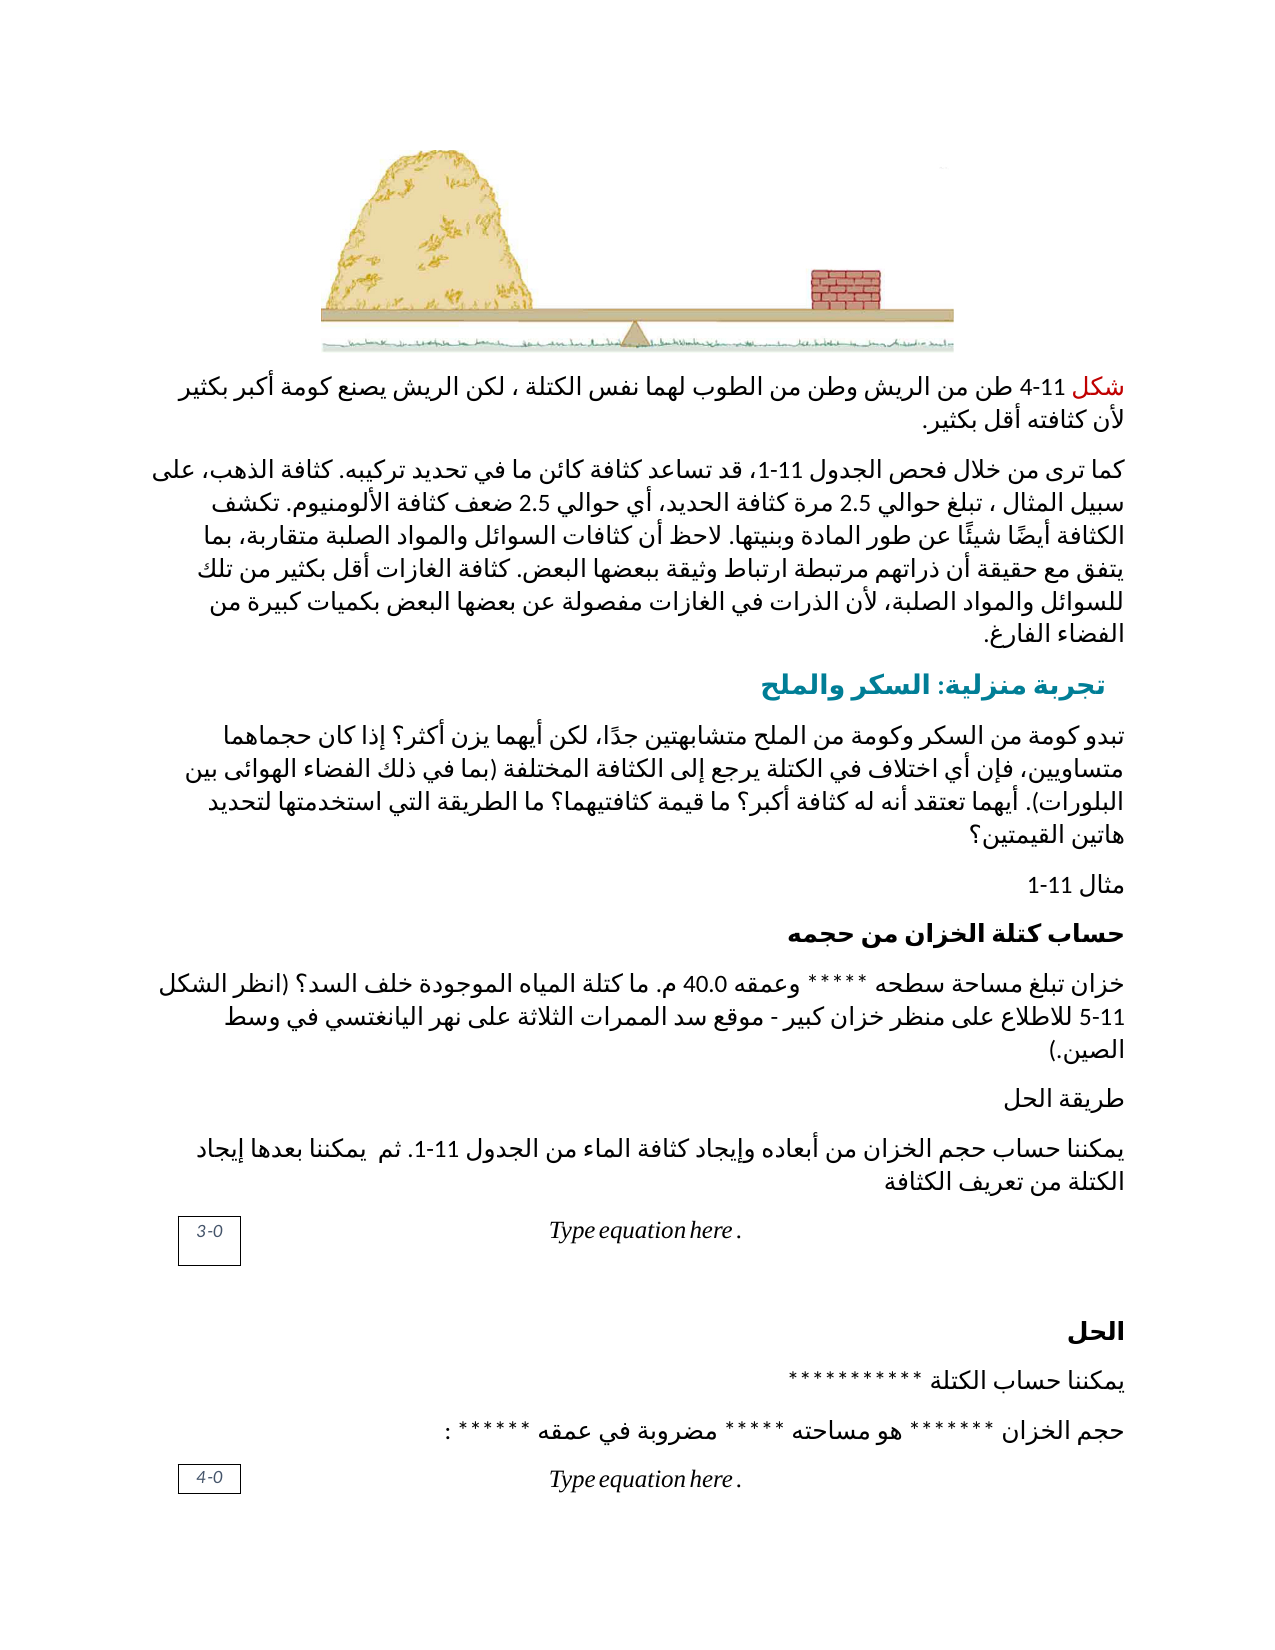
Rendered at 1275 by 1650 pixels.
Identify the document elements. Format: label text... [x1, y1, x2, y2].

text شكل 11-4 طن من الريش وطن من الطوب لهما نفس الكتلة ، لكن الريش يصنع كومة أكبر بكثير لأن كثافته أقل بكثير. [150, 372, 1125, 435]
subtitle تجربة منزلية: السكر والملح [169, 668, 1106, 701]
table_header [241, 1216, 1050, 1265]
table_header ‏0-3 [179, 1217, 240, 1265]
text حجم الخزان ******* هو مساحته ***** مضروبة في عمقه ****** : [150, 1415, 1125, 1445]
picture [321, 150, 954, 353]
text خزان تبلغ مساحة سطحه ***** وعمقه 40.0 م. ما كتلة المياه الموجودة خلف السد؟ (انظر الشكل 11-5 للاطلاع على منظر خزان كبير - موقع سد الممرات الثلاثة على نهر اليانغتسي في وسط الصين.) [150, 968, 1125, 1064]
table_header [241, 1464, 1050, 1493]
table_header ‏0-4 [179, 1465, 240, 1493]
text حساب كتلة الخزان من حجمه [150, 918, 1125, 949]
text كما ترى من خلال فحص الجدول 11-1، قد تساعد كثافة كائن ما في تحديد تركيبه. كثافة الذهب، على سبيل المثال ، تبلغ حوالي 2.5 مرة كثافة الحديد، أي حوالي 2.5 ضعف كثافة الألومنيوم. تكشف الكثافة أيضًا شيئًا عن طور المادة وبنيتها. لاحظ أن كثافات السوائل والمواد الصلبة متقاربة، بما يتفق مع حقيقة أن ذراتهم مرتبطة ارتباط وثيقة ببعضها البعض. كثافة الغازات أقل بكثير من تلك للسوائل والمواد الصلبة، لأن الذرات في الغازات مفصولة عن بعضها البعض بكميات كبيرة من الفضاء الفارغ. [150, 454, 1125, 649]
text يمكننا حساب حجم الخزان من أبعاده وإيجاد كثافة الماء من الجدول 11-1. ثم يمكننا بعدها إيجاد الكتلة من تعريف الكثافة [150, 1133, 1125, 1196]
text مثال 11-1 [150, 869, 1125, 899]
text الحل [150, 1316, 1125, 1346]
text تبدو كومة من السكر وكومة من الملح متشابهتين جدًا، لكن أيهما يزن أكثر؟ إذا كان حجماهما متساويين، فإن أي اختلاف في الكتلة يرجع إلى الكثافة المختلفة (بما في ذلك الفضاء الهوائى بين البلورات). أيهما تعتقد أنه له كثافة أكبر؟ ما قيمة كثافتيهما؟ ما الطريقة التي استخدمتها لتحديد هاتين القيمتين؟ [150, 721, 1125, 850]
text طريقة الحل [150, 1083, 1125, 1114]
text يمكننا حساب الكتلة *********** [150, 1365, 1125, 1396]
